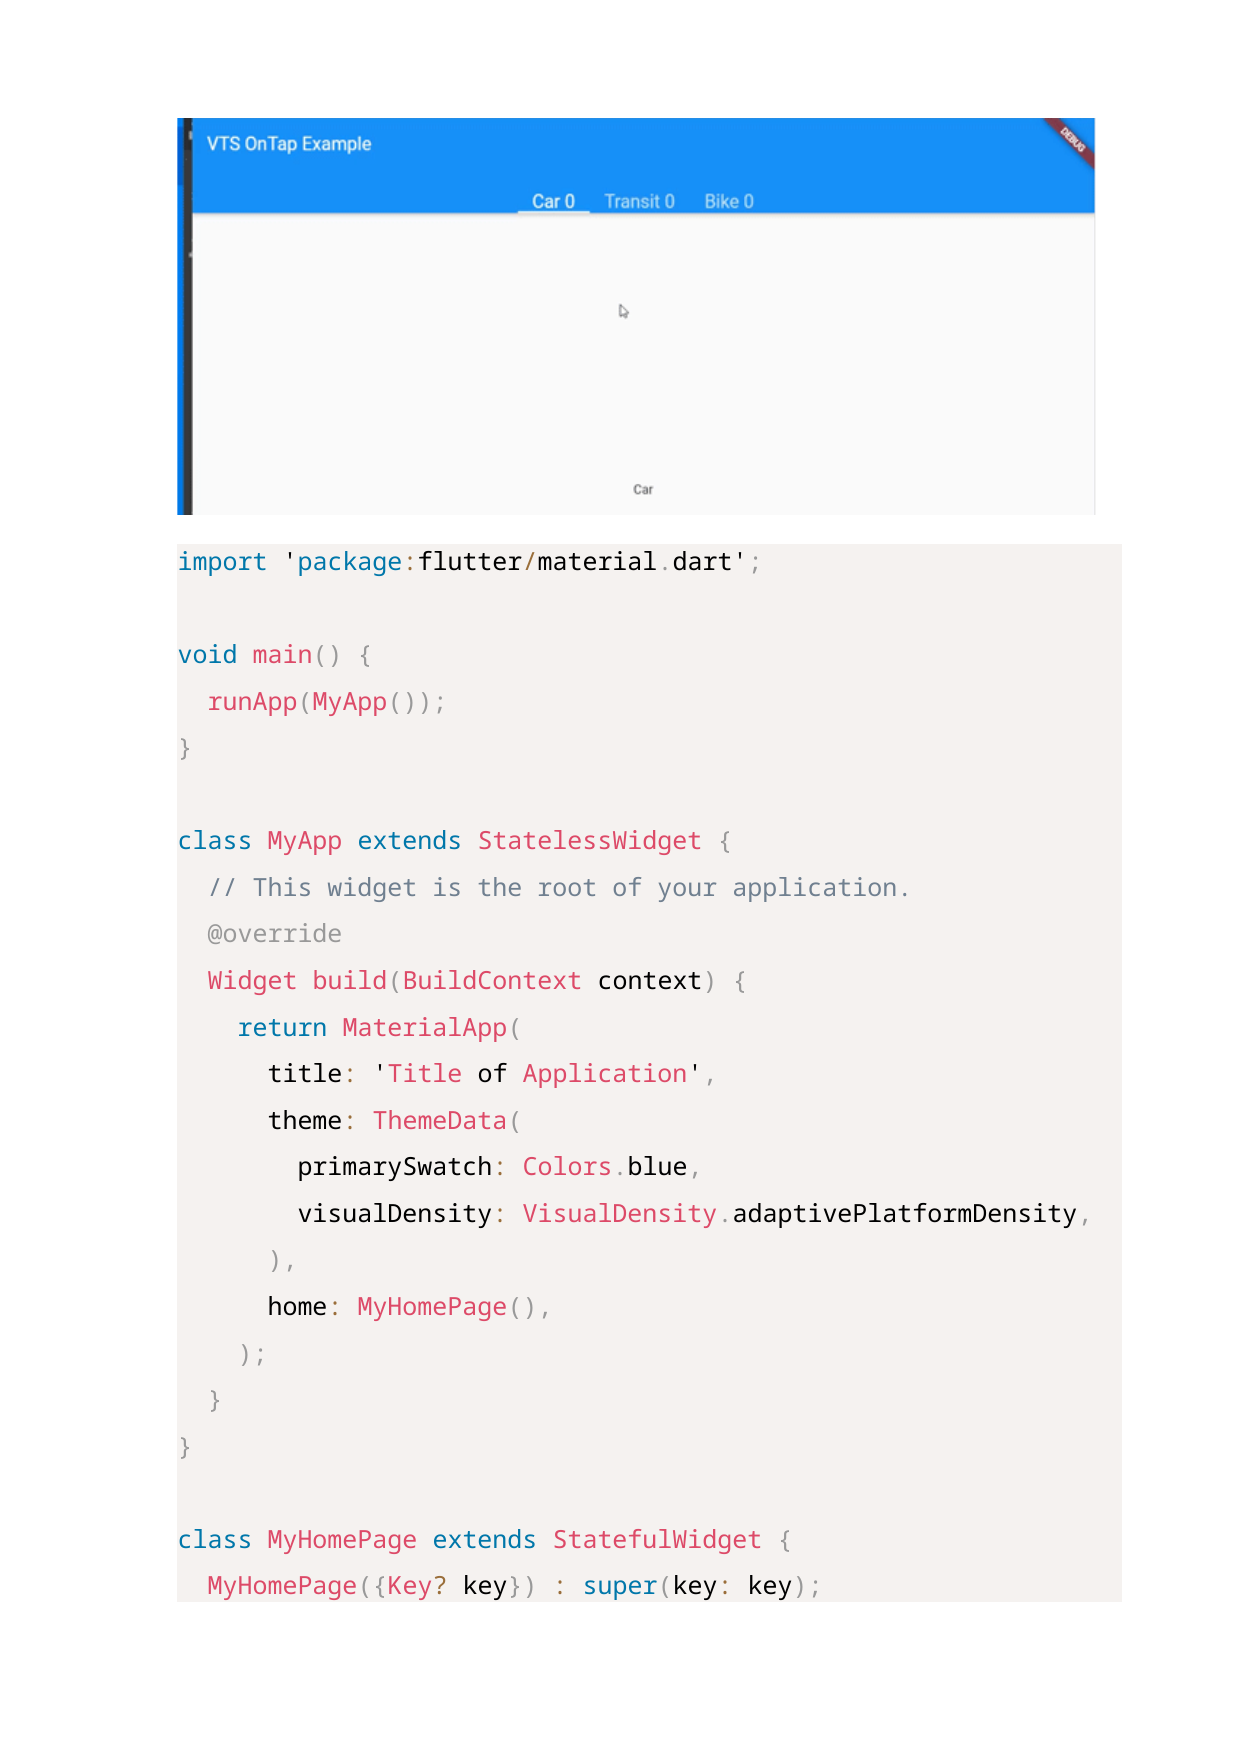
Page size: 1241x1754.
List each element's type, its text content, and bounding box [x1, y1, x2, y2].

text } [177, 730, 1122, 764]
text home: MyHomePage(), [177, 1289, 1122, 1323]
text void main() { [177, 637, 1122, 671]
text // This widget is the root of your application. [177, 869, 1122, 904]
text theme: ThemeData( [177, 1102, 1122, 1136]
text ); [177, 1335, 1122, 1369]
text primarySwatch: Colors.blue, [177, 1149, 1122, 1183]
picture [177, 118, 1096, 515]
text @override [177, 916, 1122, 950]
text } [177, 1428, 1122, 1462]
text } [177, 1382, 1122, 1416]
text title: 'Title of Application', [177, 1056, 1122, 1090]
text visualDensity: VisualDensity.adaptivePlatformDensity, [177, 1196, 1122, 1229]
text class MyHomePage extends StatefulWidget { [177, 1521, 1122, 1556]
text import 'package:flutter/material.dart'; [177, 544, 1122, 578]
text ), [177, 1242, 1122, 1276]
text MyHomePage({Key? key}) : super(key: key); [177, 1568, 1122, 1602]
text return MaterialApp( [177, 1009, 1122, 1043]
text Widget build(BuildContext context) { [177, 963, 1122, 997]
text runApp(MyApp()); [177, 683, 1122, 717]
text class MyApp extends StatelessWidget { [177, 823, 1122, 857]
